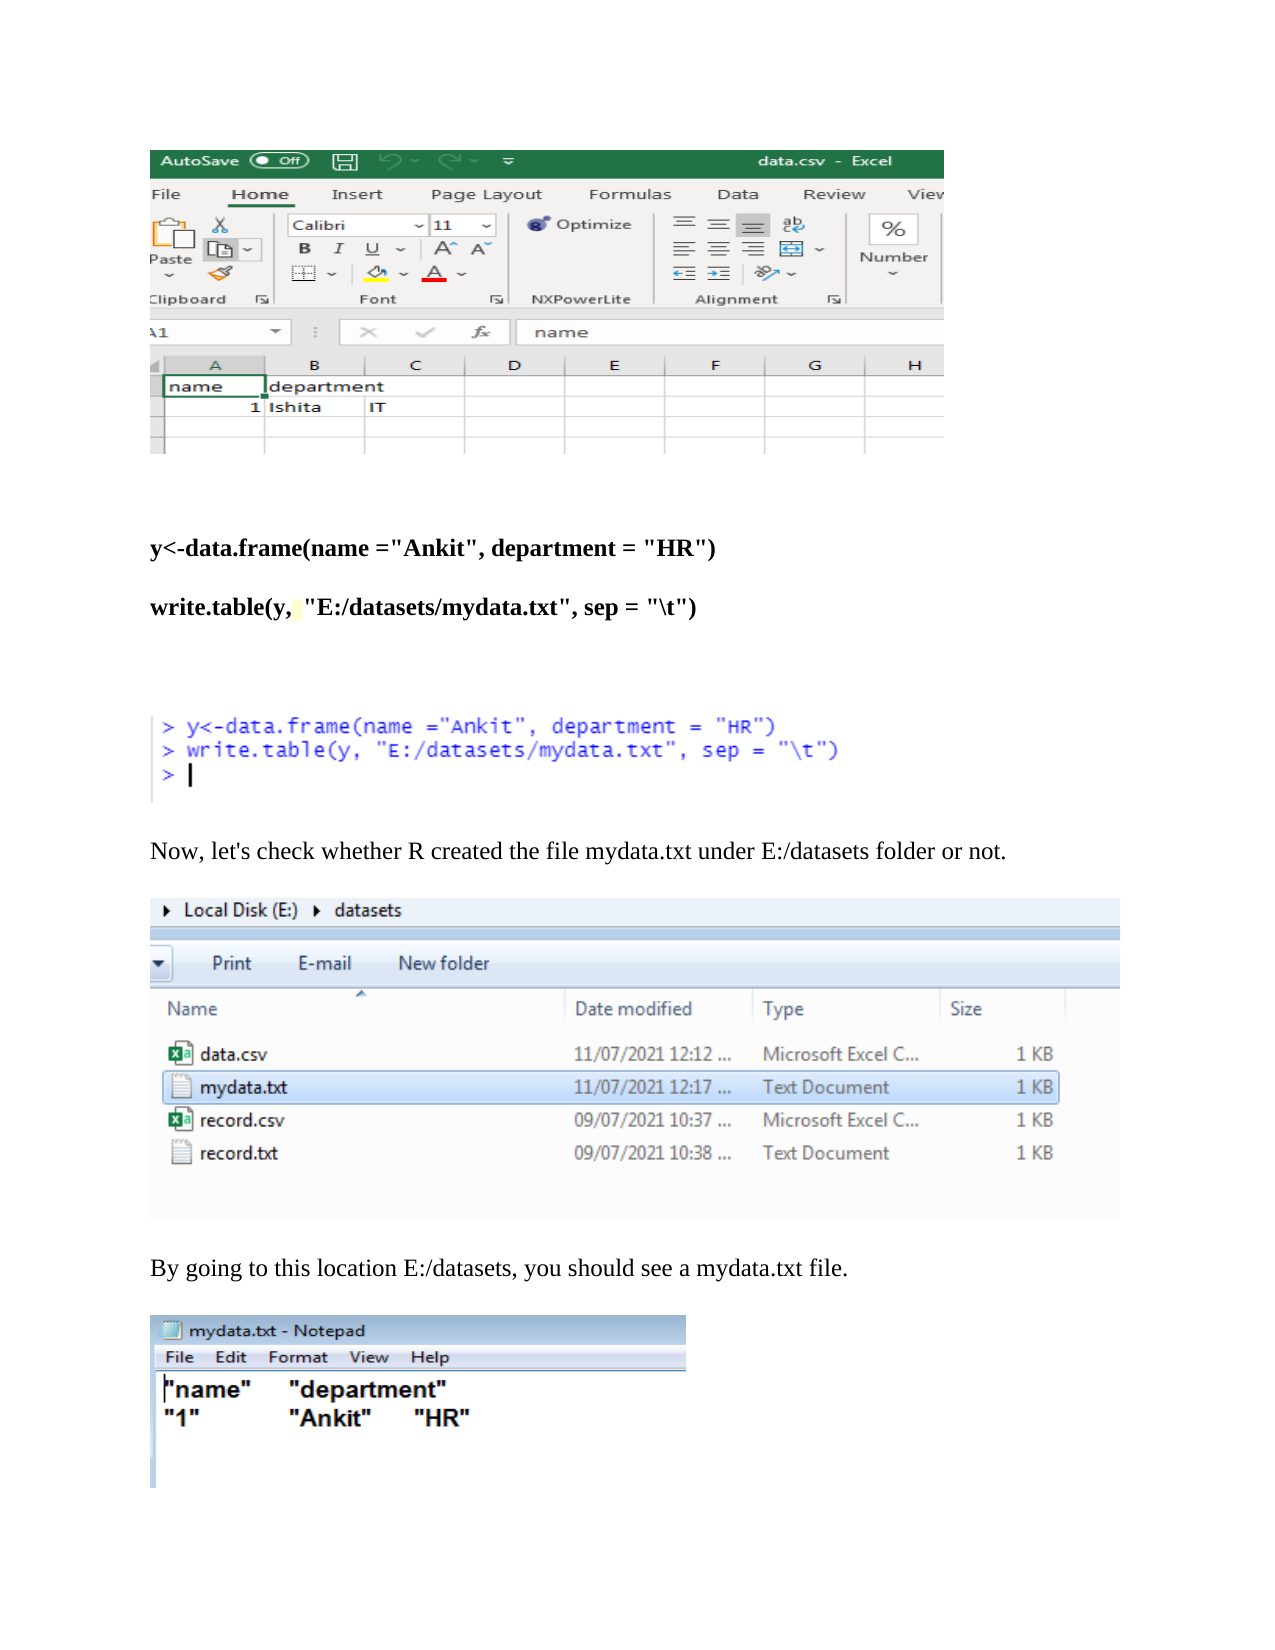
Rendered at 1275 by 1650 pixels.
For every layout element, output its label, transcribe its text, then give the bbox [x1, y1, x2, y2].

text Now, let's check whether R created the file mydata.txt under E:/datasets folder or not. [150, 836, 1125, 865]
text write.table(y, "E:/datasets/mydata.txt", sep = "\t") [150, 592, 1125, 621]
text By going to this location E:/datasets, you should see a mydata.txt file. [150, 1253, 1125, 1282]
picture [150, 150, 944, 454]
text y<-data.frame(name ="Ankit", department = "HR") [150, 533, 1125, 562]
picture [150, 716, 877, 803]
picture [150, 898, 1121, 1221]
picture [150, 1315, 686, 1488]
